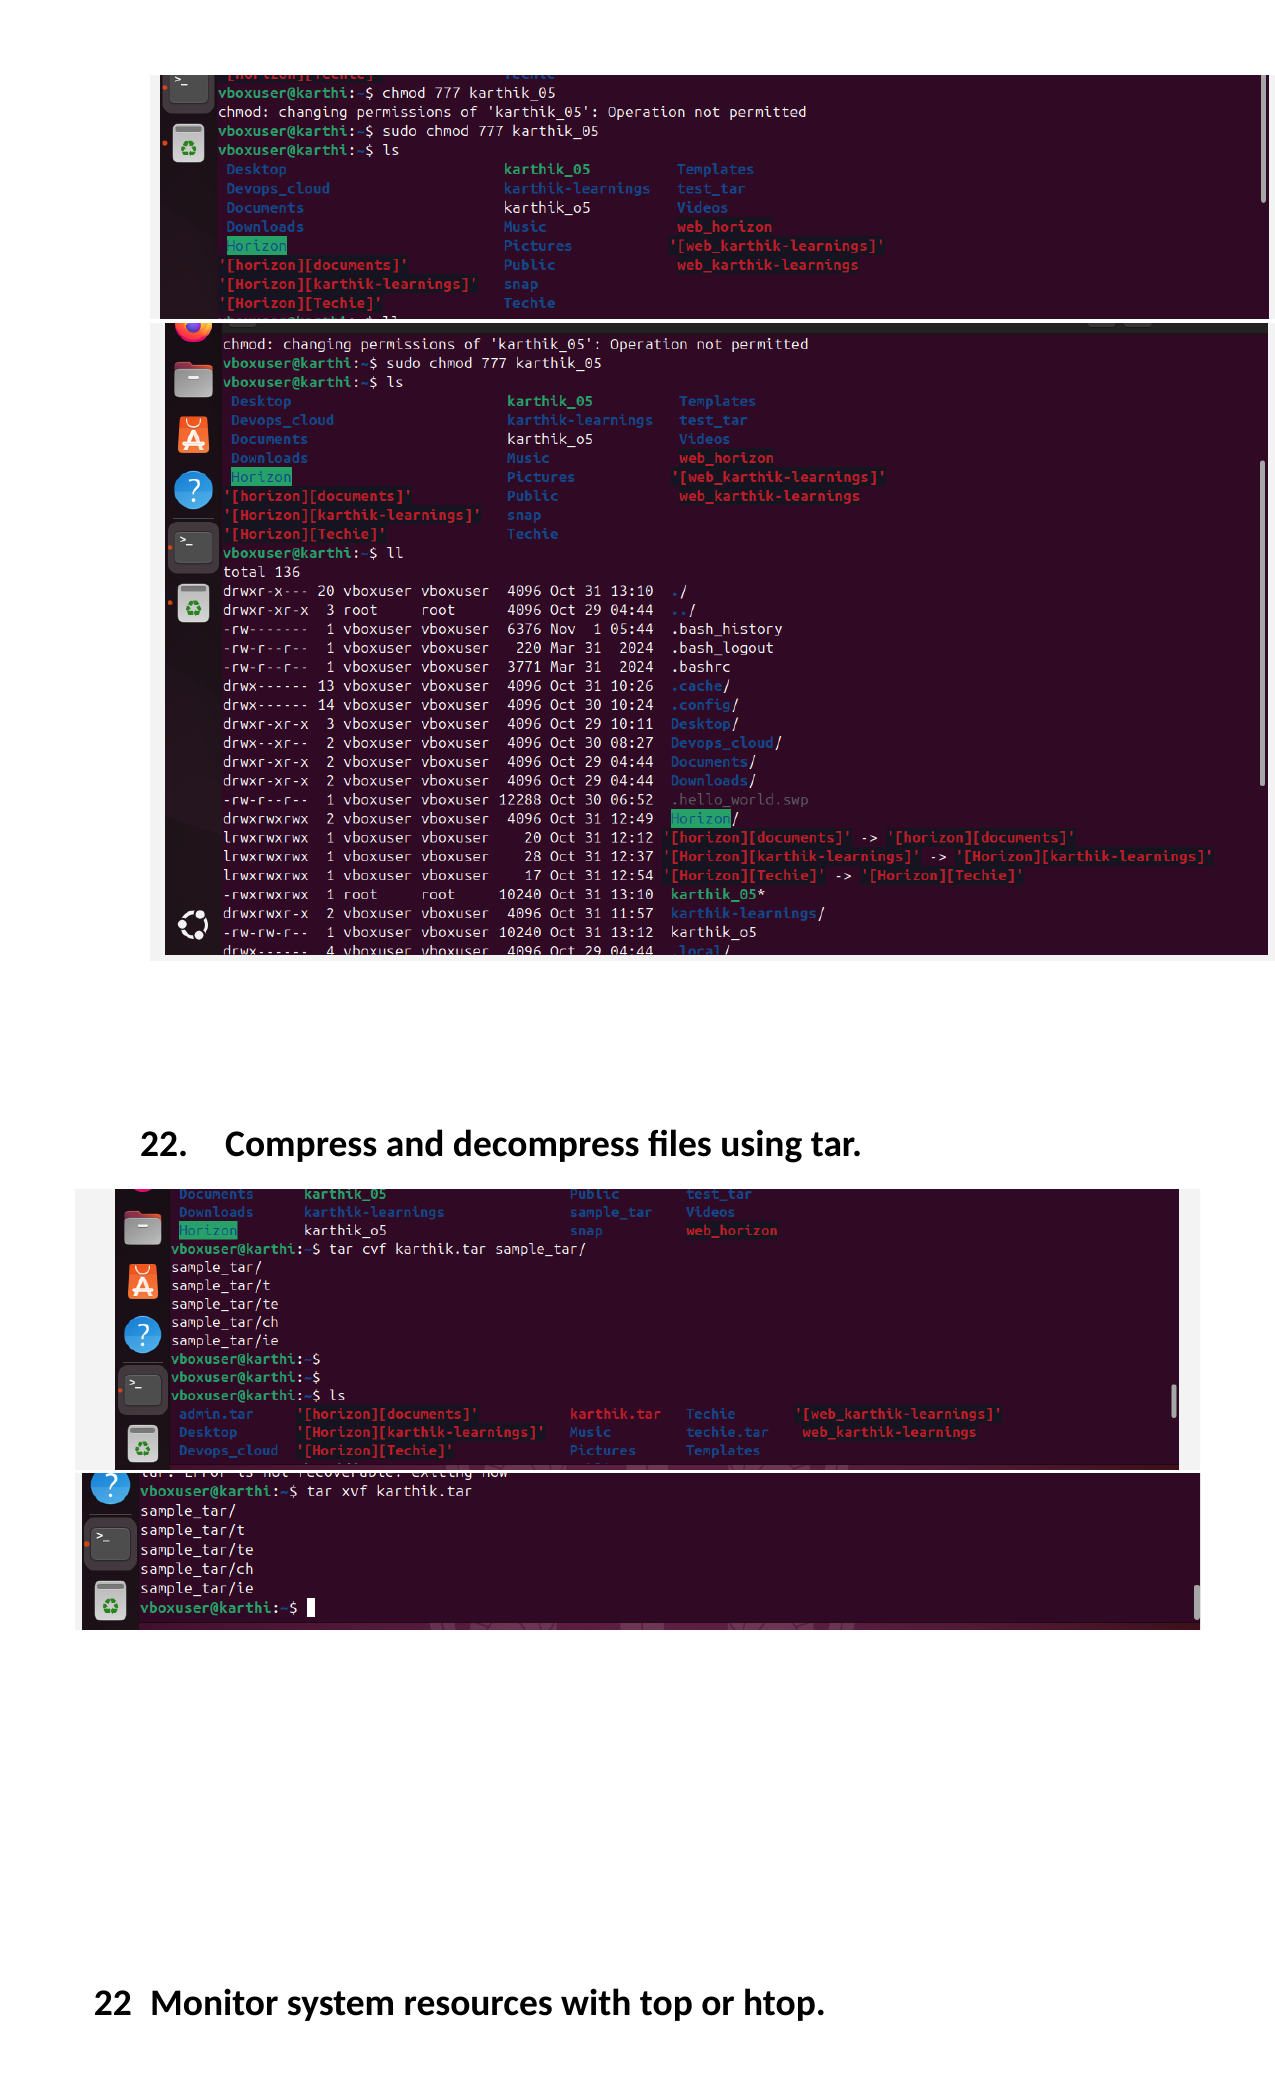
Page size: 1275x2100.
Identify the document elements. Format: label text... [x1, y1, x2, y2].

picture [150, 323, 1275, 961]
list Compress and decompress files using tar. [140, 1120, 1200, 1166]
list Monitor system resources with top or htop. [94, 1978, 1200, 2024]
picture [75, 1473, 1200, 1630]
picture [150, 75, 1275, 319]
picture [75, 1189, 1200, 1470]
